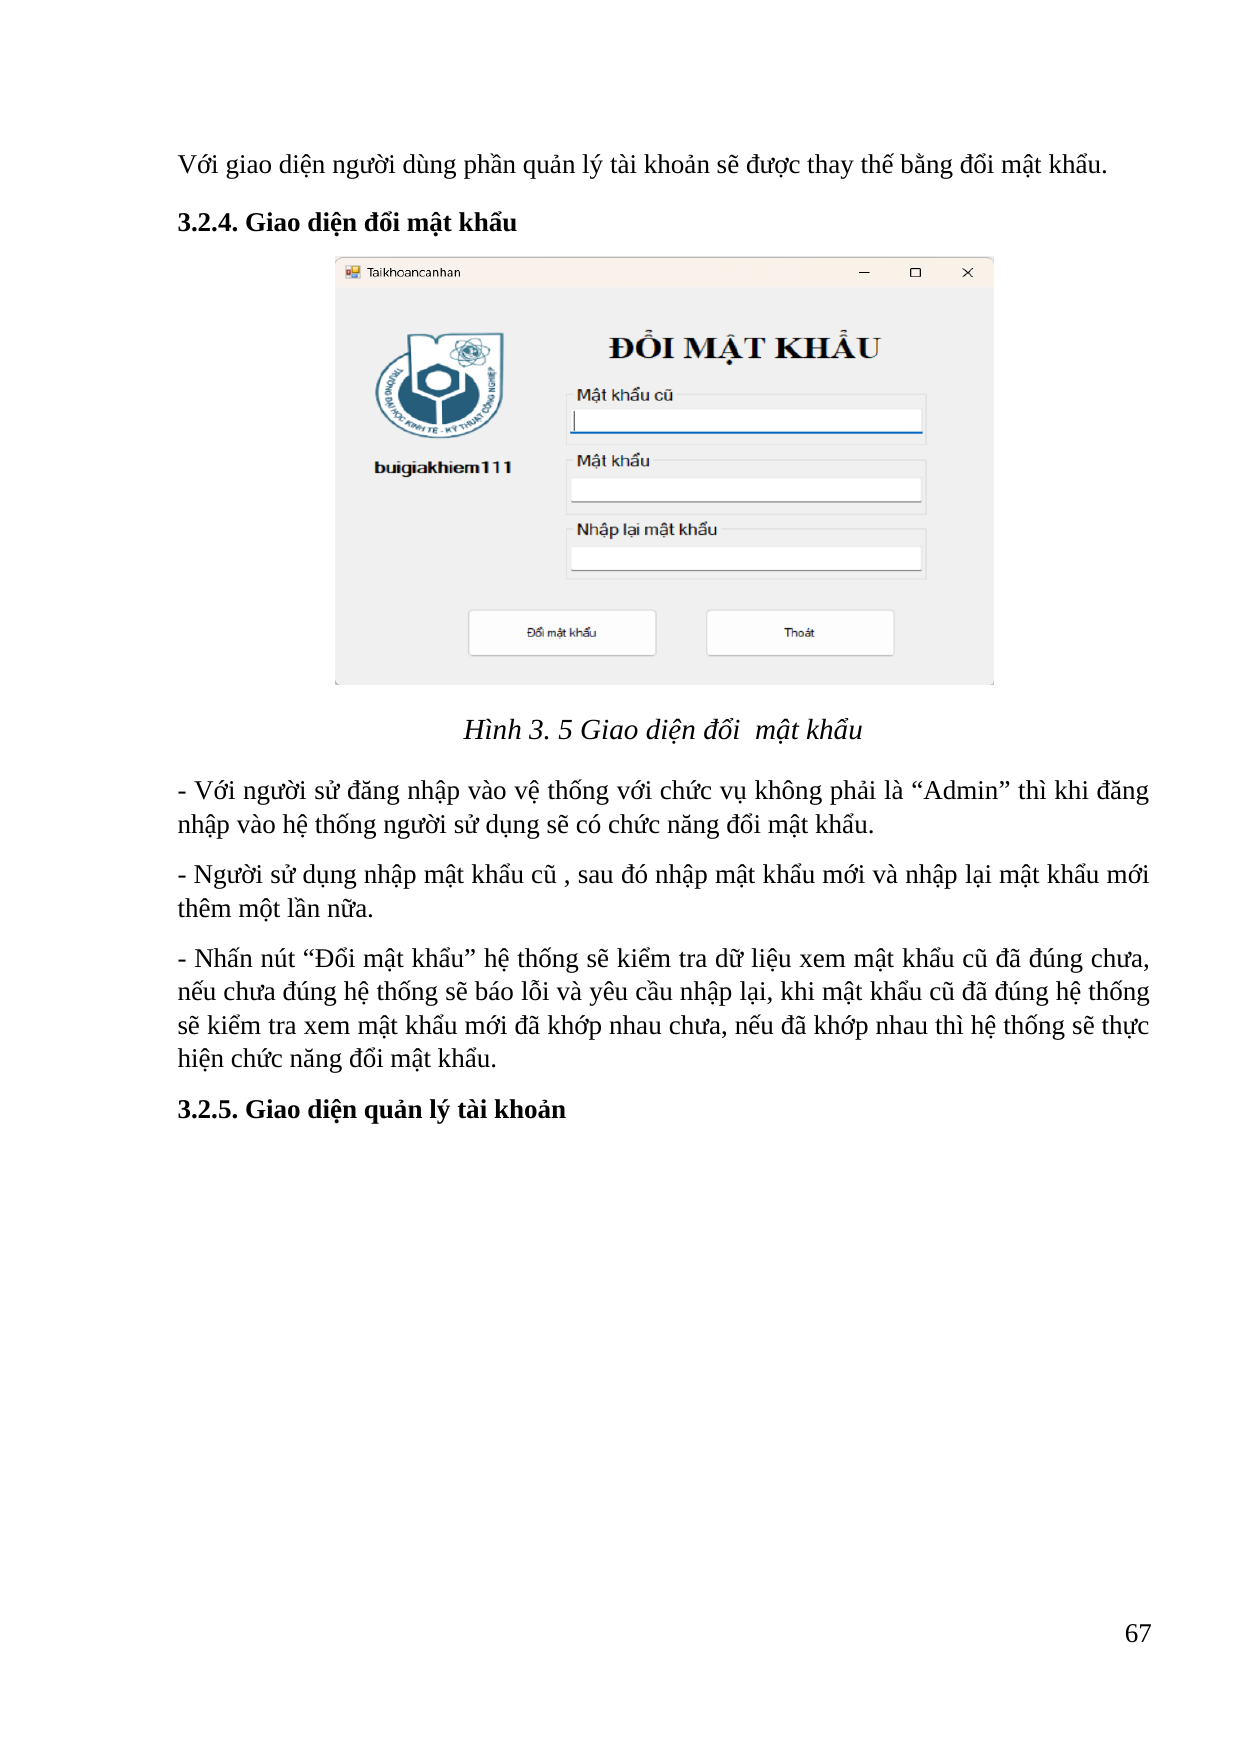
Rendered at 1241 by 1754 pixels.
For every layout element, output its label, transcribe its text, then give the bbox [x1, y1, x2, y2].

text Với giao diện người dùng phần quản lý tài khoản sẽ được thay thế bằng đổi mật khẩu. [177, 148, 1152, 179]
text 3.2.4. Giao diện đổi mật khẩu [177, 206, 1152, 237]
text - Người sử dụng nhập mật khẩu cũ , sau đó nhập mật khẩu mới và nhập lại mật khẩu mới thêm một lần nữa. [177, 858, 1152, 923]
text - Với người sử đăng nhập vào vệ thống với chức vụ không phải là “Admin” thì khi đăng nhập vào hệ thống người sử dụng sẽ có chức năng đổi mật khẩu. [177, 774, 1152, 839]
text 3.2.5. Giao diện quản lý tài khoản [177, 1093, 1152, 1124]
picture [335, 256, 994, 685]
text - Nhấn nút “Đổi mật khẩu” hệ thống sẽ kiểm tra dữ liệu xem mật khẩu cũ đã đúng chưa, nếu chưa đúng hệ thống sẽ báo lỗi và yêu cầu nhập lại, khi mật khẩu cũ đã đúng hệ thống sẽ kiểm tra xem mật khẩu mới đã khớp nhau chưa, nếu đã khớp nhau thì hệ thống sẽ thực hiện chức năng đổi mật khẩu. [177, 942, 1152, 1074]
text Hình 3. 5 Giao diện đổi mật khẩu [177, 712, 1152, 746]
